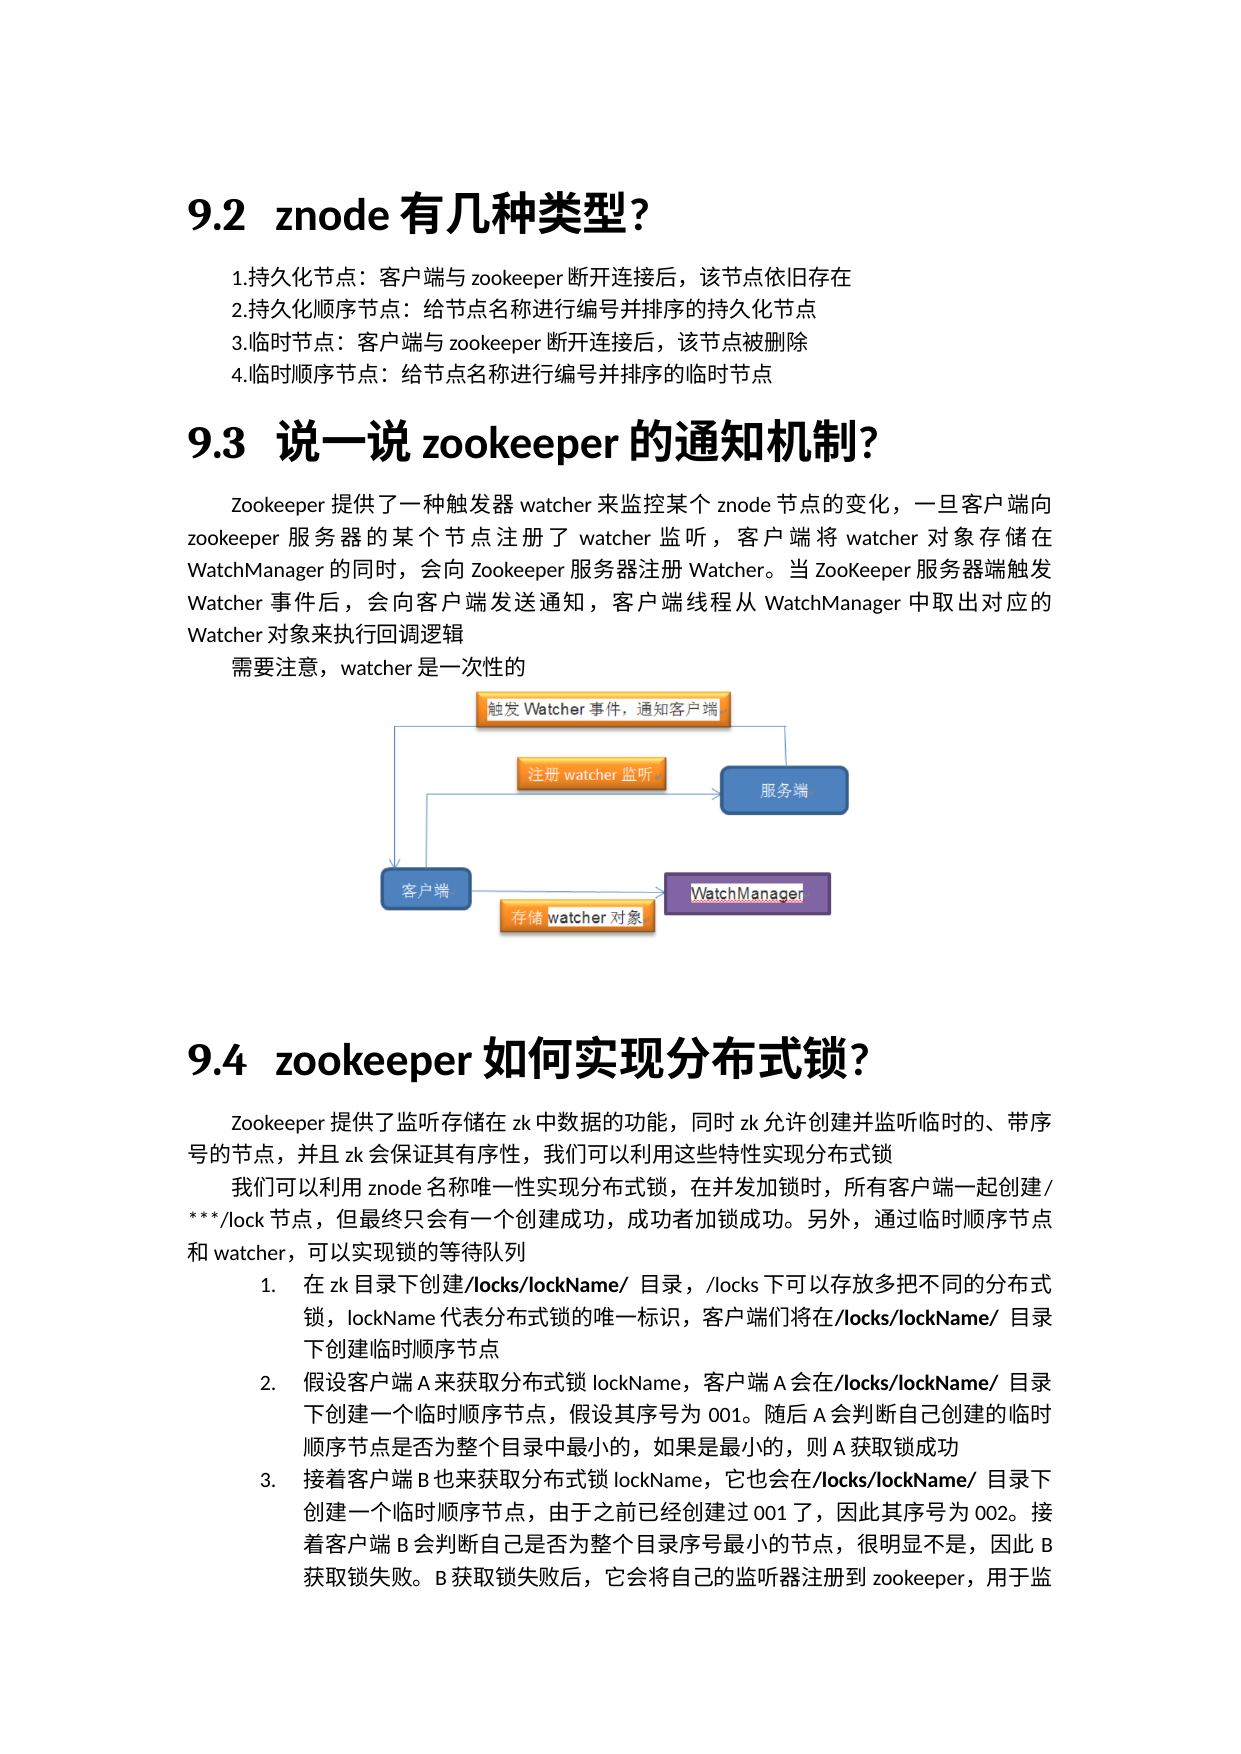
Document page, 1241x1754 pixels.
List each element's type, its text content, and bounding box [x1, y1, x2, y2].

text znode有几种类型? [187, 162, 1053, 259]
text Zookeeper提供了一种触发器watcher来监控某个znode节点的变化，一旦客户端向zookeeper服务器的某个节点注册了watcher监听，客户端将watcher对象存储在WatchManager的同时，会向Zookeeper服务器注册Watcher。当ZooKeeper服务器端触发Watcher事件后，会向客户端发送通知，客户端线程从WatchManager中取出对应的Watcher对象来执行回调逻辑 [187, 487, 1053, 649]
list 在zk目录下创建/locks/lockName/ 目录，/locks下可以存放多把不同的分布式锁，lockName代表分布式锁的唯一标识，客户端们将在/locks/lockName/ 目录下创建临时顺序节点 [259, 1267, 1053, 1364]
picture [372, 682, 868, 945]
text 4.临时顺序节点：给节点名称进行编号并排序的临时节点 [187, 357, 1053, 389]
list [259, 1462, 1053, 1592]
text 3.临时节点：客户端与zookeeper断开连接后，该节点被删除 [187, 324, 1053, 357]
list 假设客户端A来获取分布式锁lockName，客户端A会在/locks/lockName/ 目录下创建一个临时顺序节点，假设其序号为001。随后A会判断自己创建的临时顺序节点是否为整个目录中最小的，如果是最小的，则A获取锁成功 [259, 1364, 1053, 1462]
text 需要注意，watcher是一次性的 [187, 649, 1053, 682]
text 2.持久化顺序节点：给节点名称进行编号并排序的持久化节点 [187, 292, 1053, 324]
text Zookeeper提供了监听存储在zk中数据的功能，同时zk允许创建并监听临时的、带序号的节点，并且zk会保证其有序性，我们可以利用这些特性实现分布式锁 [187, 1104, 1053, 1169]
text zookeeper如何实现分布式锁? [187, 1007, 1053, 1104]
text 我们可以利用znode名称唯一性实现分布式锁，在并发加锁时，所有客户端一起创建/***/lock节点，但最终只会有一个创建成功，成功者加锁成功。另外，通过临时顺序节点和watcher，可以实现锁的等待队列 [187, 1169, 1053, 1267]
text 1.持久化节点：客户端与zookeeper断开连接后，该节点依旧存在 [187, 259, 1053, 292]
text 说一说zookeeper的通知机制? [187, 389, 1053, 487]
